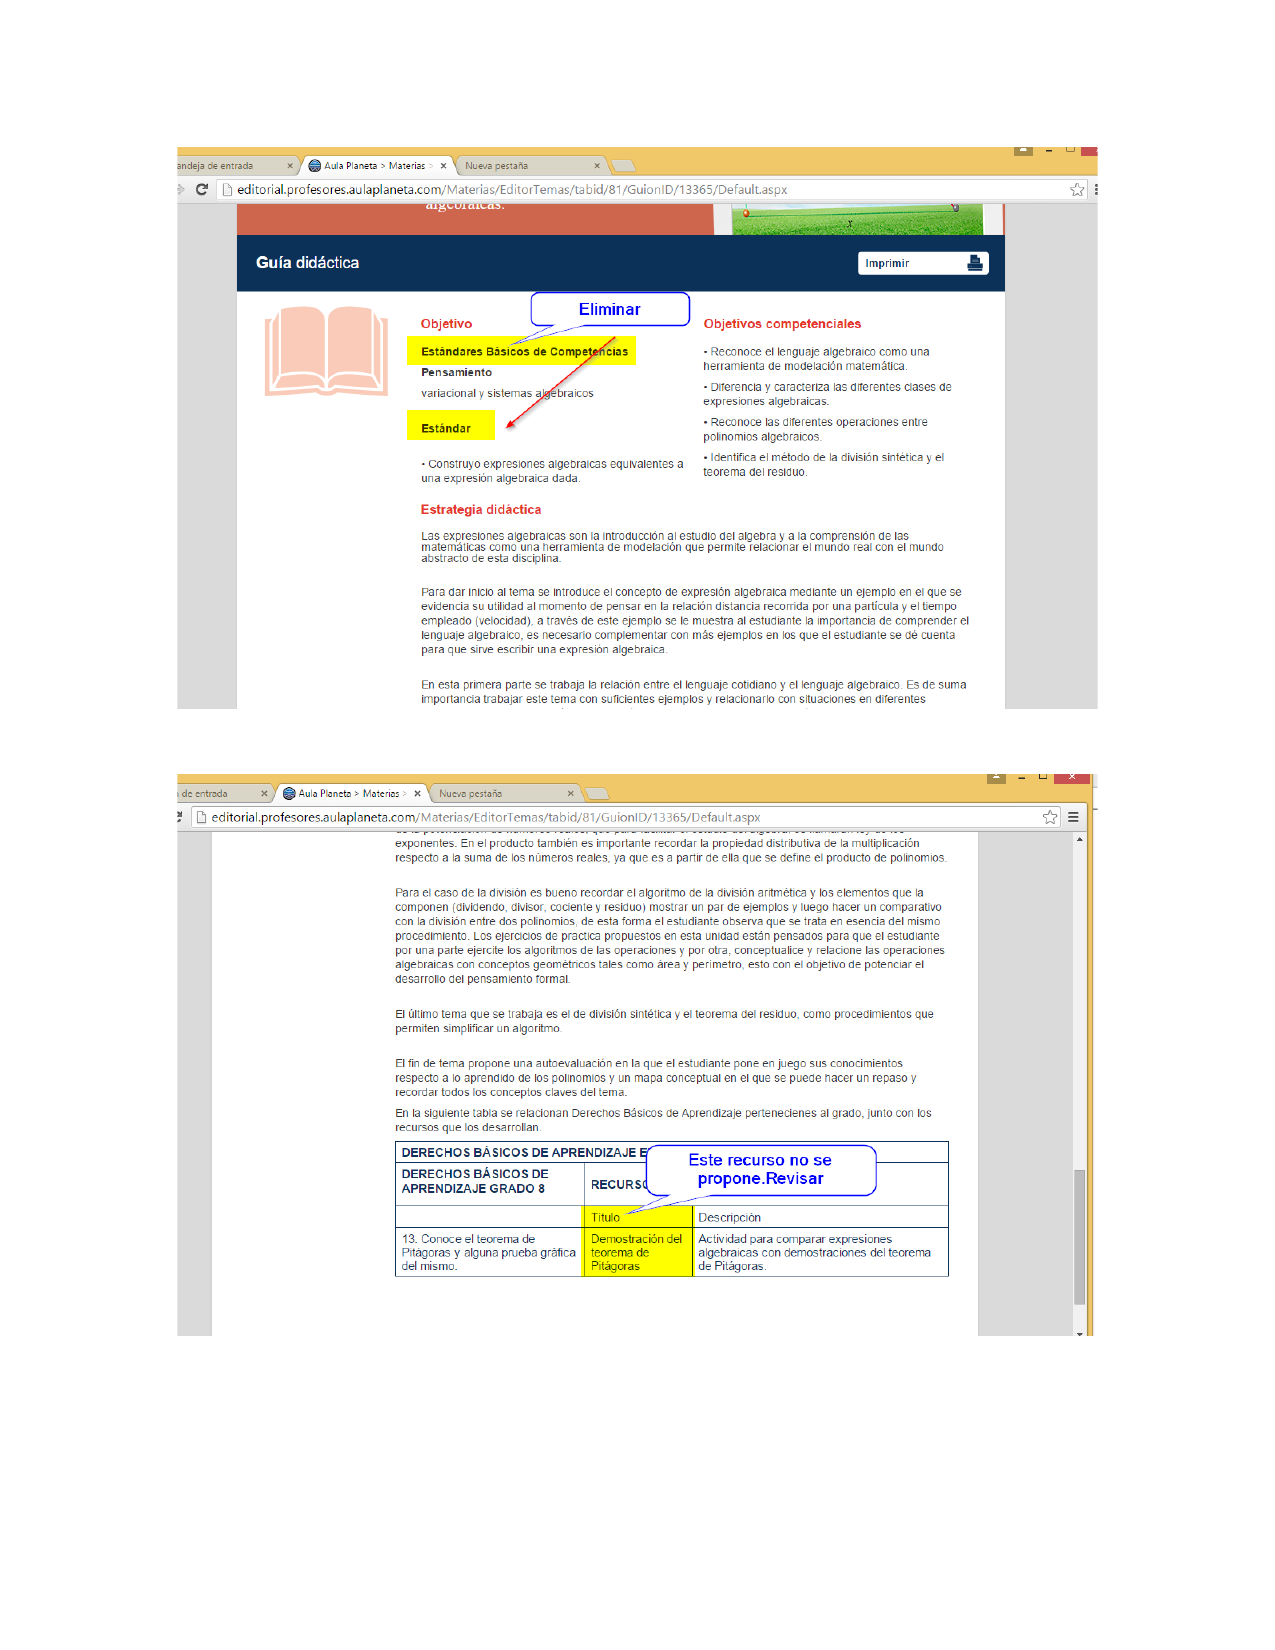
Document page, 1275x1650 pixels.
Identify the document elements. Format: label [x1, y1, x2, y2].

picture [177, 147, 1098, 709]
picture [177, 774, 1098, 1336]
